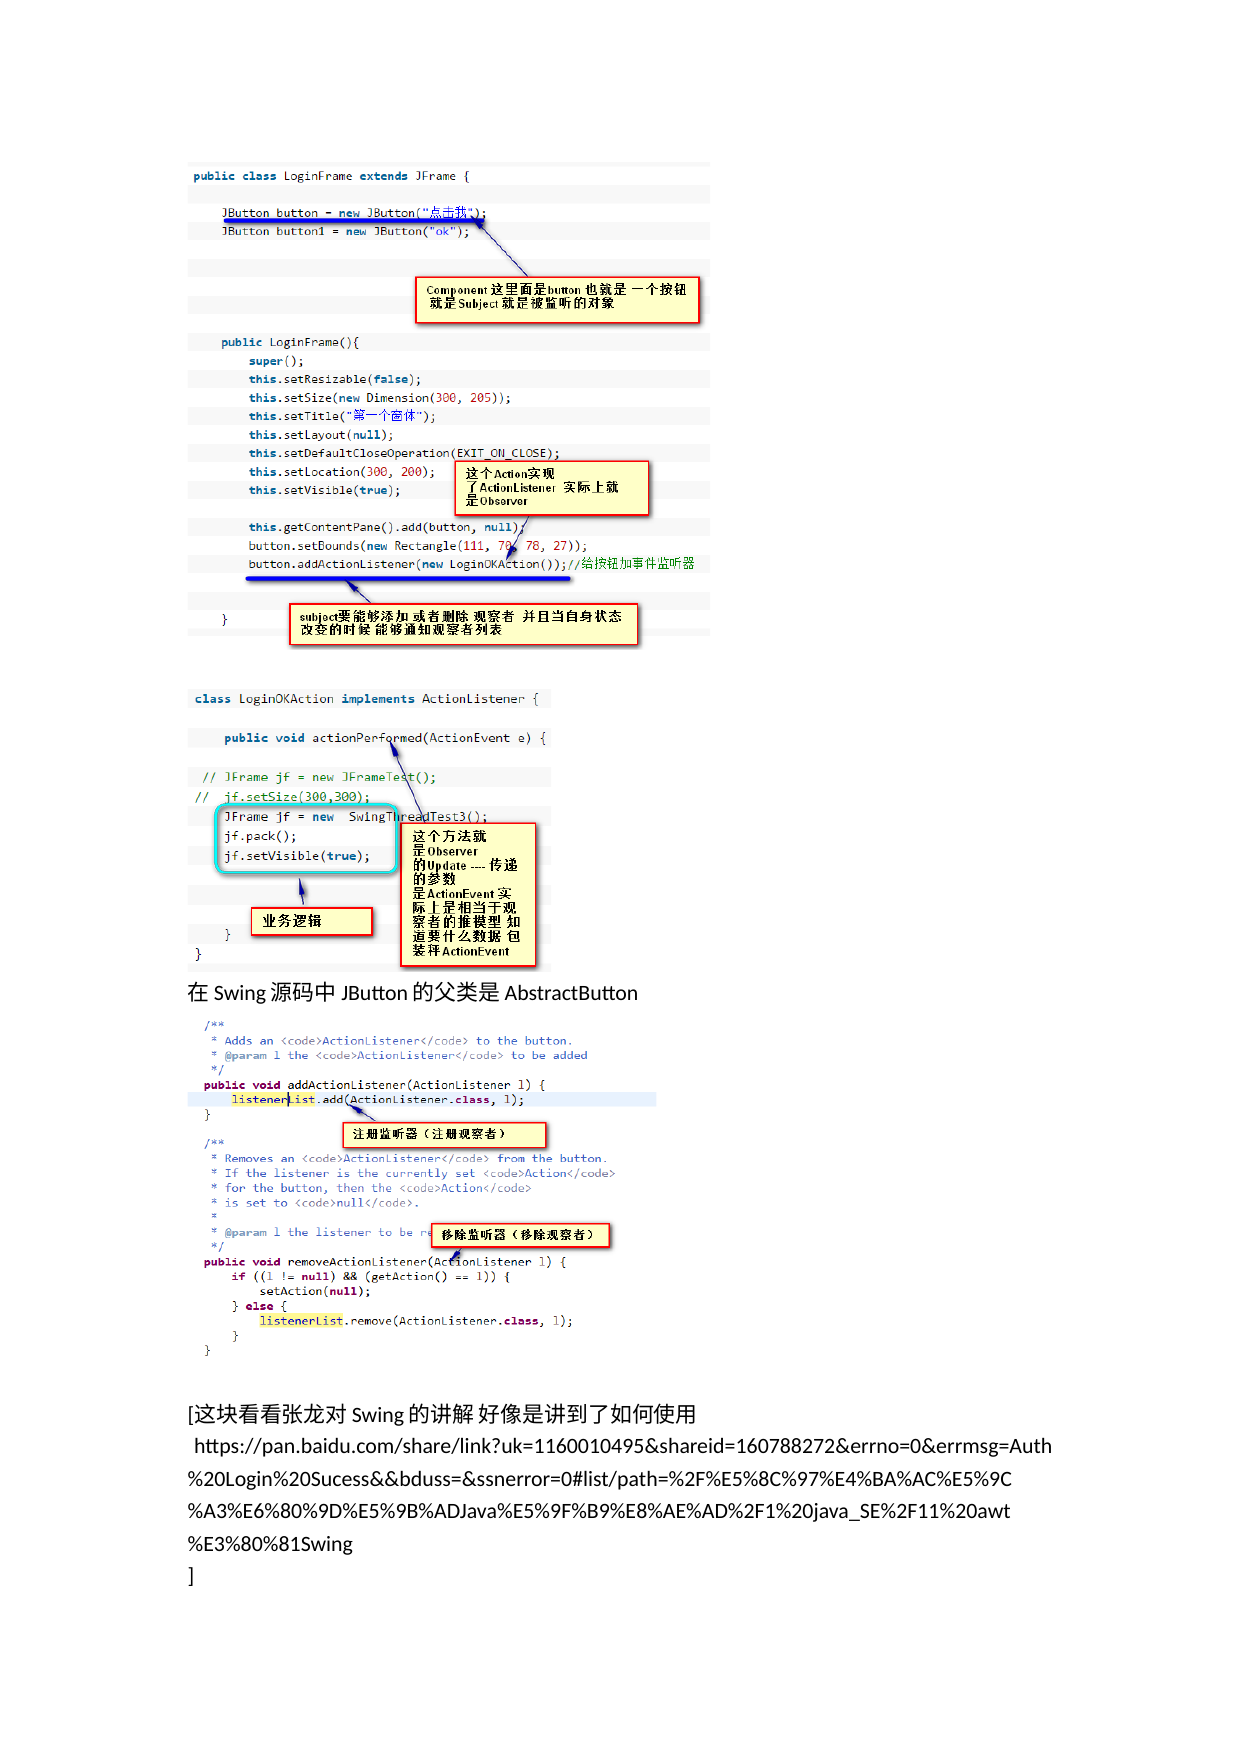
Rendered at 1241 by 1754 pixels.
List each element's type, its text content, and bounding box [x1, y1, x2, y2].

text https://pan.baidu.com/share/link?uk=1160010495&shareid=160788272&errno=0&errmsg=Auth%20Login%20Sucess&&bduss=&ssnerror=0#list/path=%2F%E5%8C%97%E4%BA%AC%E5%9C%A3%E6%80%9D%E5%9B%ADJava%E5%9F%B9%E8%AE%AD%2F1%20java_SE%2F11%20awt%E3%80%81Swing [187, 1429, 1053, 1559]
picture [187, 1007, 657, 1373]
picture [187, 682, 552, 972]
text 在Swing源码中 JButton的父类是AbstractButton [187, 974, 1053, 1007]
text [这块看看张龙对Swing的讲解 好像是讲到了如何使用 [187, 1397, 1053, 1429]
picture [187, 162, 711, 650]
text ] [187, 1559, 1053, 1592]
